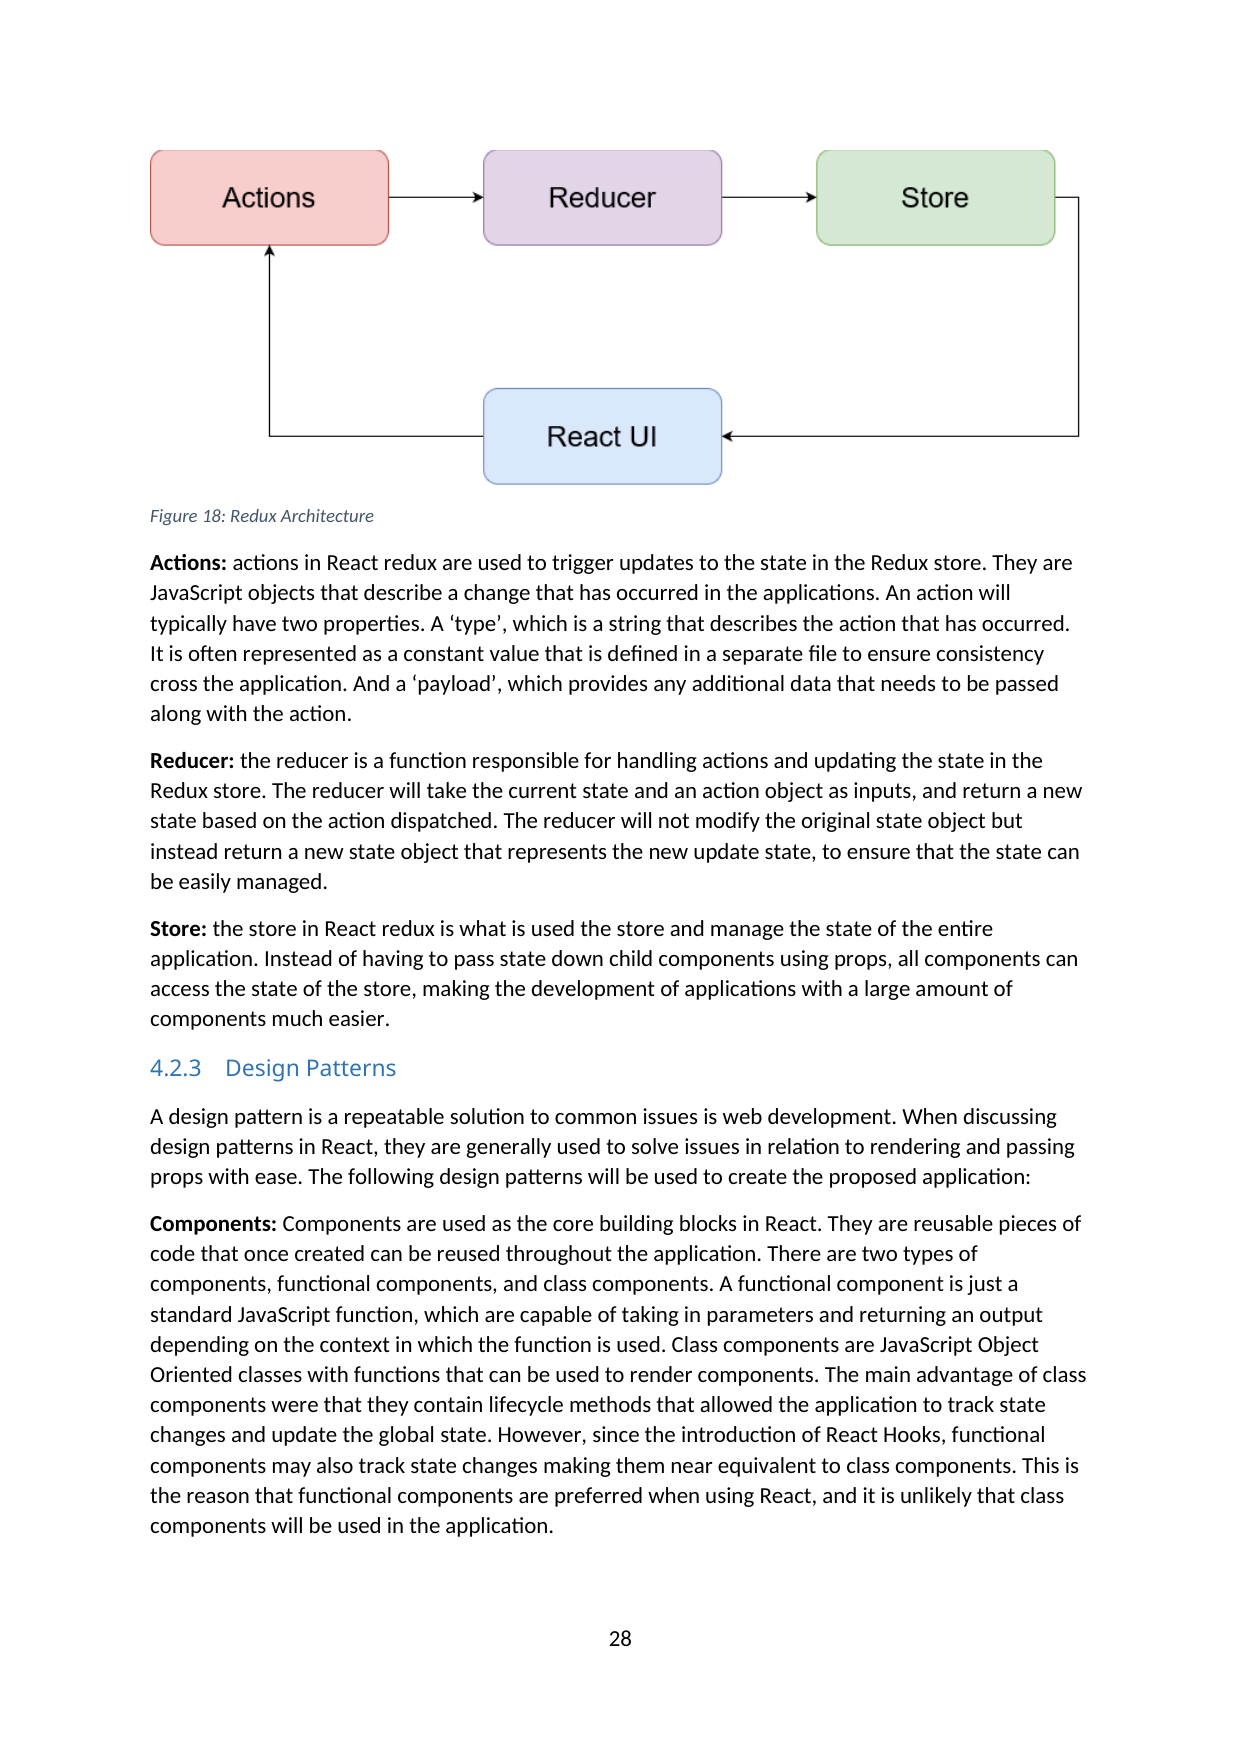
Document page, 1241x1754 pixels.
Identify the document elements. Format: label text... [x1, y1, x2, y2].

text Components: Components are used as the core building blocks in React. They are reusable pieces of code that once created can be reused throughout the application. There are two types of components, functional components, and class components. A functional component is just a standard JavaScript function, which are capable of taking in parameters and returning an output depending on the context in which the function is used. Class components are JavaScript Object Oriented classes with functions that can be used to render components. The main advantage of class components were that they contain lifecycle methods that allowed the application to track state changes and update the global state. However, since the introduction of React Hooks, functional components may also track state changes making them near equivalent to class components. This is the reason that functional components are preferred when using React, and it is unlikely that class components will be used in the application. [150, 1209, 1090, 1539]
picture [150, 150, 1090, 486]
text Actions: actions in React redux are used to trigger updates to the state in the Redux store. They are JavaScript objects that describe a change that has occurred in the applications. An action will typically have two properties. A ‘type’, which is a string that describes the action that has occurred. It is often represented as a constant value that is defined in a separate file to ensure consistency cross the application. And a ‘payload’, which provides any additional data that needs to be passed along with the action. [150, 548, 1090, 727]
text Store: the store in React redux is what is used the store and manage the state of the entire application. Instead of having to pass state down child components using props, all components can access the state of the store, making the development of applications with a large amount of components much easier. [150, 914, 1090, 1033]
text Figure 18: Redux Architecture [150, 504, 1090, 527]
text A design pattern is a repeatable solution to common issues is web development. When discussing design patterns in React, they are generally used to solve issues in relation to rendering and passing props with ease. The following design patterns will be used to create the proposed application: [150, 1102, 1090, 1190]
subtitle Design Patterns [150, 1051, 1090, 1083]
text Reducer: the reducer is a function responsible for handling actions and updating the state in the Redux store. The reducer will take the current state and an action object as inputs, and return a new state based on the action dispatched. The reducer will not modify the original state object but instead return a new state object that represents the new update state, to ensure that the state can be easily managed. [150, 746, 1090, 895]
